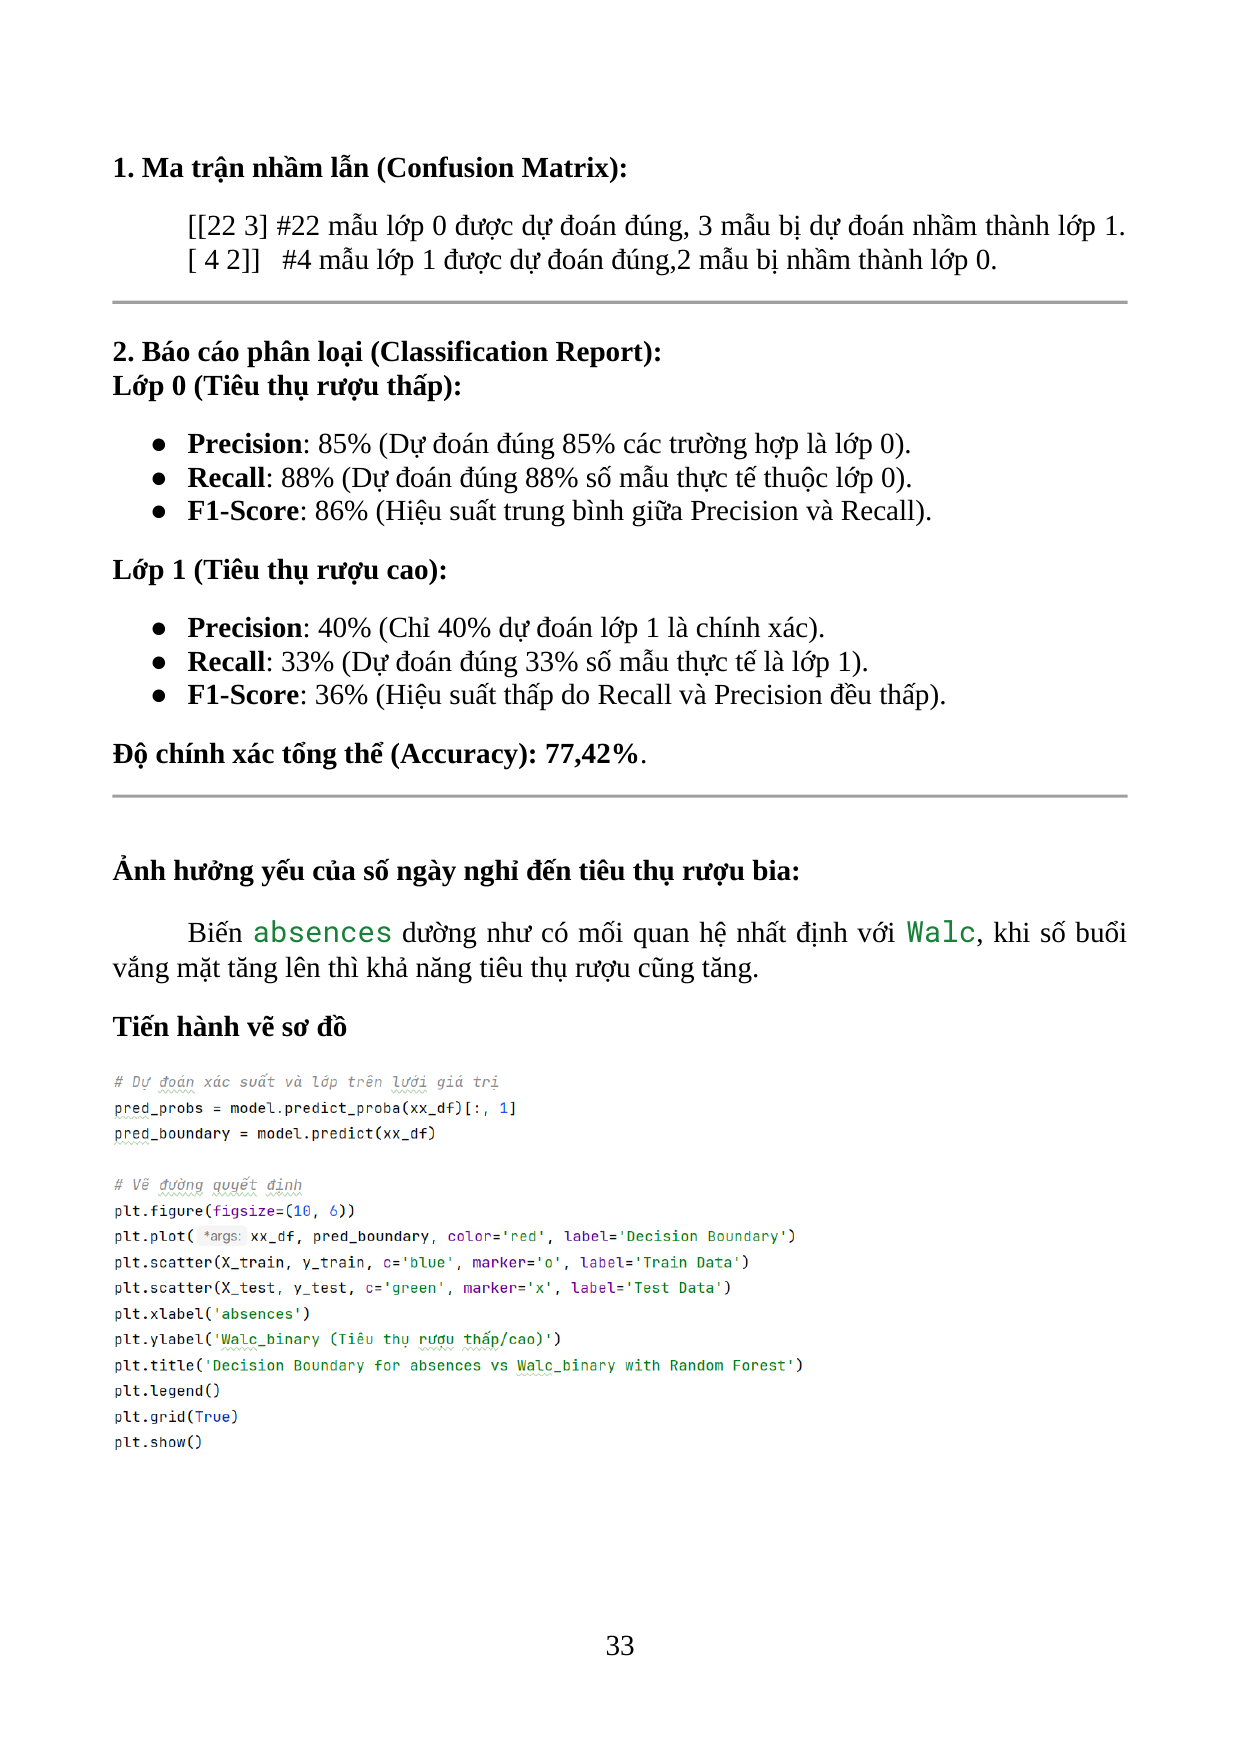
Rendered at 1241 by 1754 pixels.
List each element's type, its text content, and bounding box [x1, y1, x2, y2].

list Recall: 33% (Dự đoán đúng 33% số mẫu thực tế là lớp 1). [150, 644, 1128, 677]
list Recall: 88% (Dự đoán đúng 88% số mẫu thực tế thuộc lớp 0). [150, 460, 1128, 493]
text Tiến hành vẽ sơ đồ [112, 1009, 1128, 1042]
text [[22 3] #22 mẫu lớp 0 được dự đoán đúng, 3 mẫu bị dự đoán nhầm thành lớp 1. [ 4 2]] #4 mẫu lớp 1 được dự đoán đúng,2 mẫu bị nhầm thành lớp 0. [187, 208, 1128, 276]
picture [112, 1067, 1128, 1455]
text Ảnh hưởng yếu của số ngày nghỉ đến tiêu thụ rượu bia: [112, 853, 1128, 887]
list Precision: 40% (Chỉ 40% dự đoán lớp 1 là chính xác). [150, 610, 1128, 644]
text 2. Báo cáo phân loại (Classification Report): [112, 334, 1128, 368]
text Lớp 1 (Tiêu thụ rượu cao): [112, 552, 1128, 585]
text Lớp 0 (Tiêu thụ rượu thấp): [112, 368, 1128, 401]
text Biến absences dường như có mối quan hệ nhất định với Walc, khi số buổi vắng mặt tăng lên thì khả năng tiêu thụ rượu cũng tăng. [112, 912, 1128, 984]
text Độ chính xác tổng thể (Accuracy): 77,42%. [112, 736, 1128, 769]
list F1-Score: 36% (Hiệu suất thấp do Recall và Precision đều thấp). [150, 677, 1128, 711]
list F1-Score: 86% (Hiệu suất trung bình giữa Precision và Recall). [150, 493, 1128, 527]
text 1. Ma trận nhầm lẫn (Confusion Matrix): [112, 150, 1128, 183]
list Precision: 85% (Dự đoán đúng 85% các trường hợp là lớp 0). [150, 426, 1128, 460]
